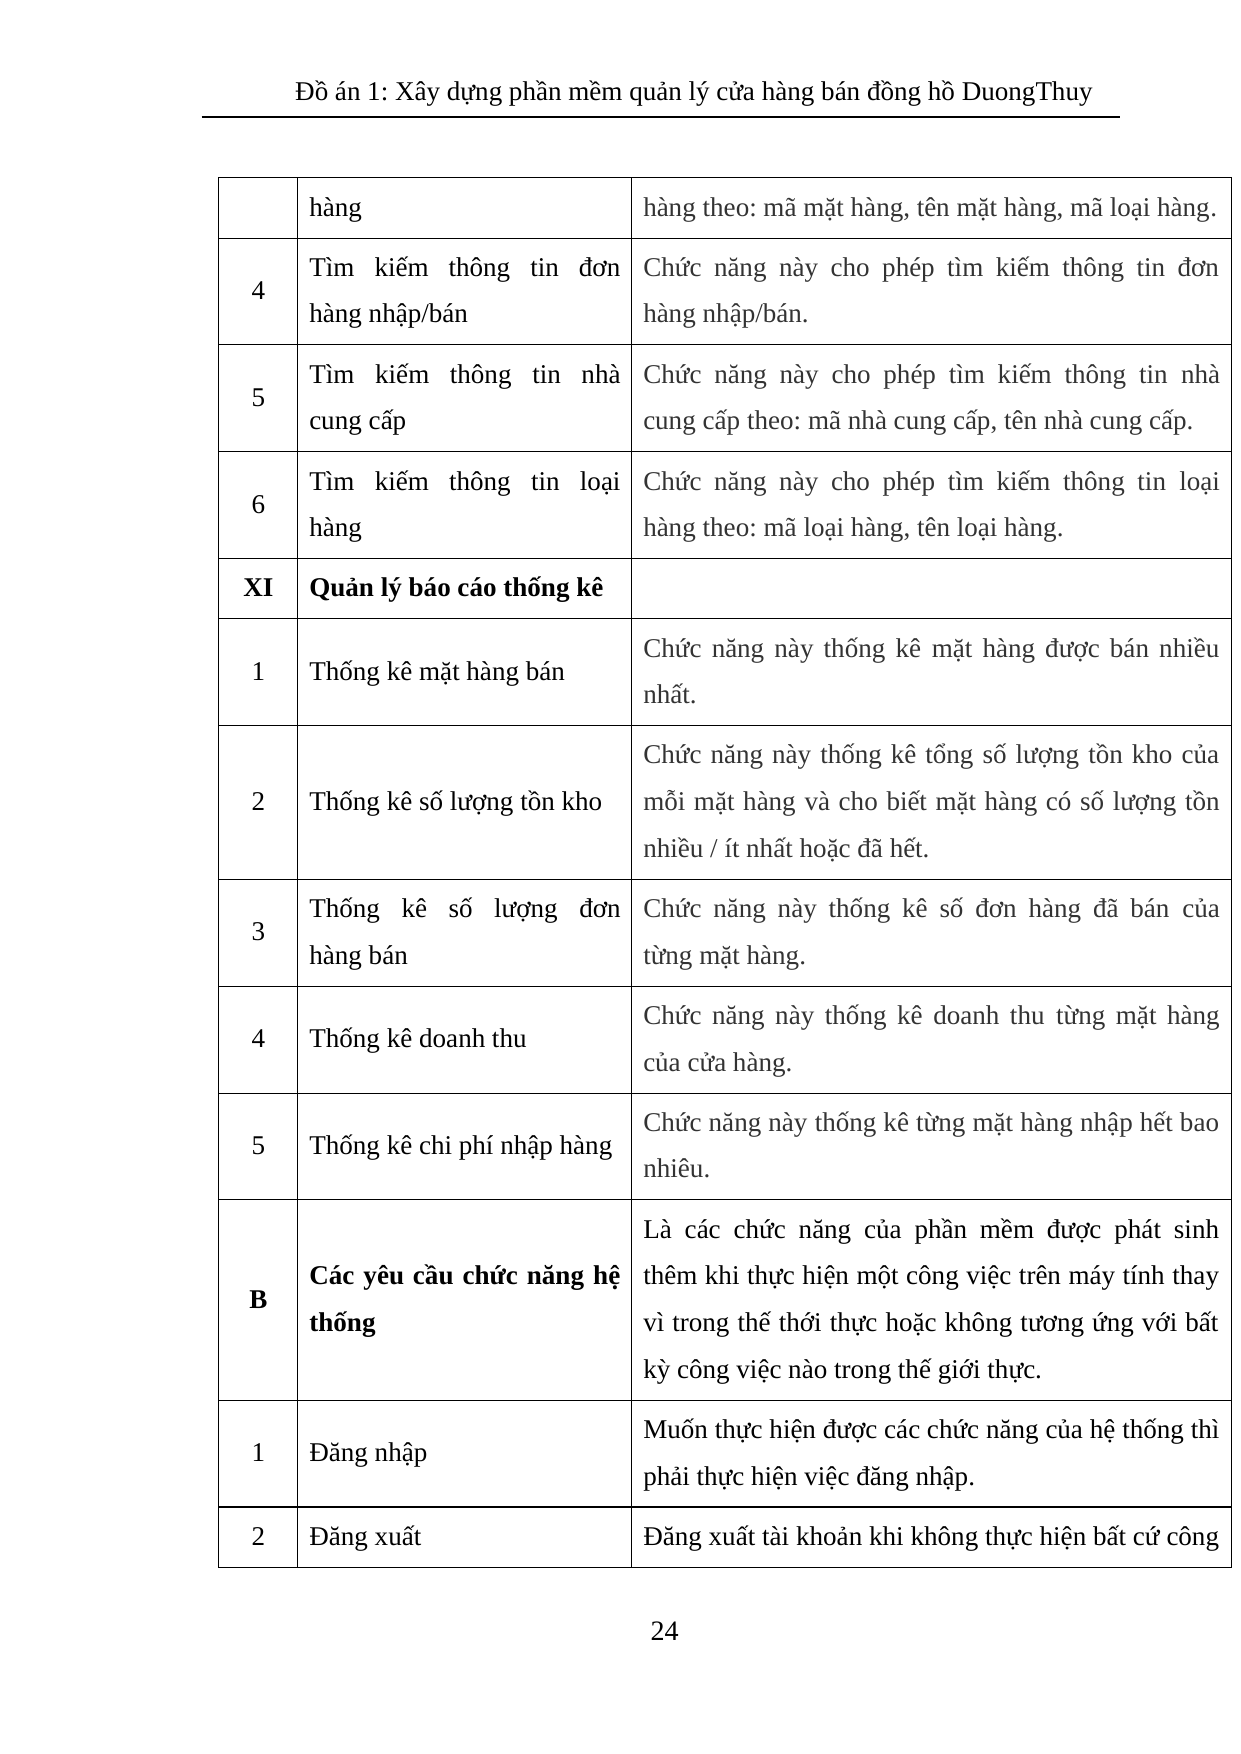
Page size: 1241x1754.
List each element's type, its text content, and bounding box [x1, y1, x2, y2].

table_cell [632, 559, 1231, 618]
table_cell Muốn thực hiện được các chức năng của hệ thống thì phải thực hiện việc đăng nhập. [632, 1401, 1231, 1506]
table_cell 2 [219, 726, 297, 879]
table_cell 2 [219, 1508, 297, 1567]
table_cell Quản lý báo cáo thống kê [298, 559, 631, 618]
table_cell 1 [219, 619, 297, 725]
table_cell 5 [219, 1094, 297, 1199]
table_cell 3 [219, 880, 297, 986]
table_cell Tìm kiếm thông tin đơn hàng nhập/bán [298, 239, 631, 344]
table_cell Đăng nhập [298, 1401, 631, 1506]
table_cell XI [219, 559, 297, 618]
table_cell B [219, 1200, 297, 1399]
table_cell Tìm kiếm thông tin nhà cung cấp [298, 345, 631, 451]
table_cell 1 [219, 1401, 297, 1506]
table_cell Chức năng này cho phép tìm kiếm thông tin đơn hàng nhập/bán. [632, 239, 1231, 344]
table_cell Đăng xuất [298, 1508, 631, 1567]
table_cell 5 [219, 345, 297, 451]
table_cell Thống kê số lượng tồn kho [298, 726, 631, 879]
table_cell 3 [219, 178, 297, 237]
table_cell Chức năng này thống kê số đơn hàng đã bán của từng mặt hàng. [632, 880, 1231, 986]
table_cell 4 [219, 239, 297, 344]
table_cell Chức năng này thống kê từng mặt hàng nhập hết bao nhiêu. [632, 1094, 1231, 1199]
table_cell Chức năng này cho phép tìm kiếm thông tin nhà cung cấp theo: mã nhà cung cấp, tên nhà cung cấp. [632, 345, 1231, 451]
table_cell Chức năng này thống kê mặt hàng được bán nhiều nhất. [632, 619, 1231, 725]
table_cell Là các chức năng của phần mềm được phát sinh thêm khi thực hiện một công việc trên máy tính thay vì trong thế thới thực hoặc không tương ứng với bất kỳ công việc nào trong thế giới thực. [632, 1200, 1231, 1399]
table_cell Tìm kiếm thông tin loại hàng [298, 452, 631, 558]
table_cell 4 [219, 987, 297, 1092]
table_cell Các yêu cầu chức năng hệ thống [298, 1200, 631, 1399]
table_cell Chức năng này cho phép tìm kiếm thông tin loại hàng theo: mã loại hàng, tên loại hàng. [632, 452, 1231, 558]
table_cell Thống kê chi phí nhập hàng [298, 1094, 631, 1199]
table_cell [632, 178, 1231, 237]
table_cell 6 [219, 452, 297, 558]
table_cell Chức năng này thống kê tổng số lượng tồn kho của mỗi mặt hàng và cho biết mặt hàng có số lượng tồn nhiều / ít nhất hoặc đã hết. [632, 726, 1231, 879]
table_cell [632, 1508, 1231, 1567]
table_cell Chức năng này thống kê doanh thu từng mặt hàng của cửa hàng. [632, 987, 1231, 1092]
table_cell Thống kê số lượng đơn hàng bán [298, 880, 631, 986]
table_cell Thống kê mặt hàng bán [298, 619, 631, 725]
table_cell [298, 178, 631, 237]
table_cell Thống kê doanh thu [298, 987, 631, 1092]
